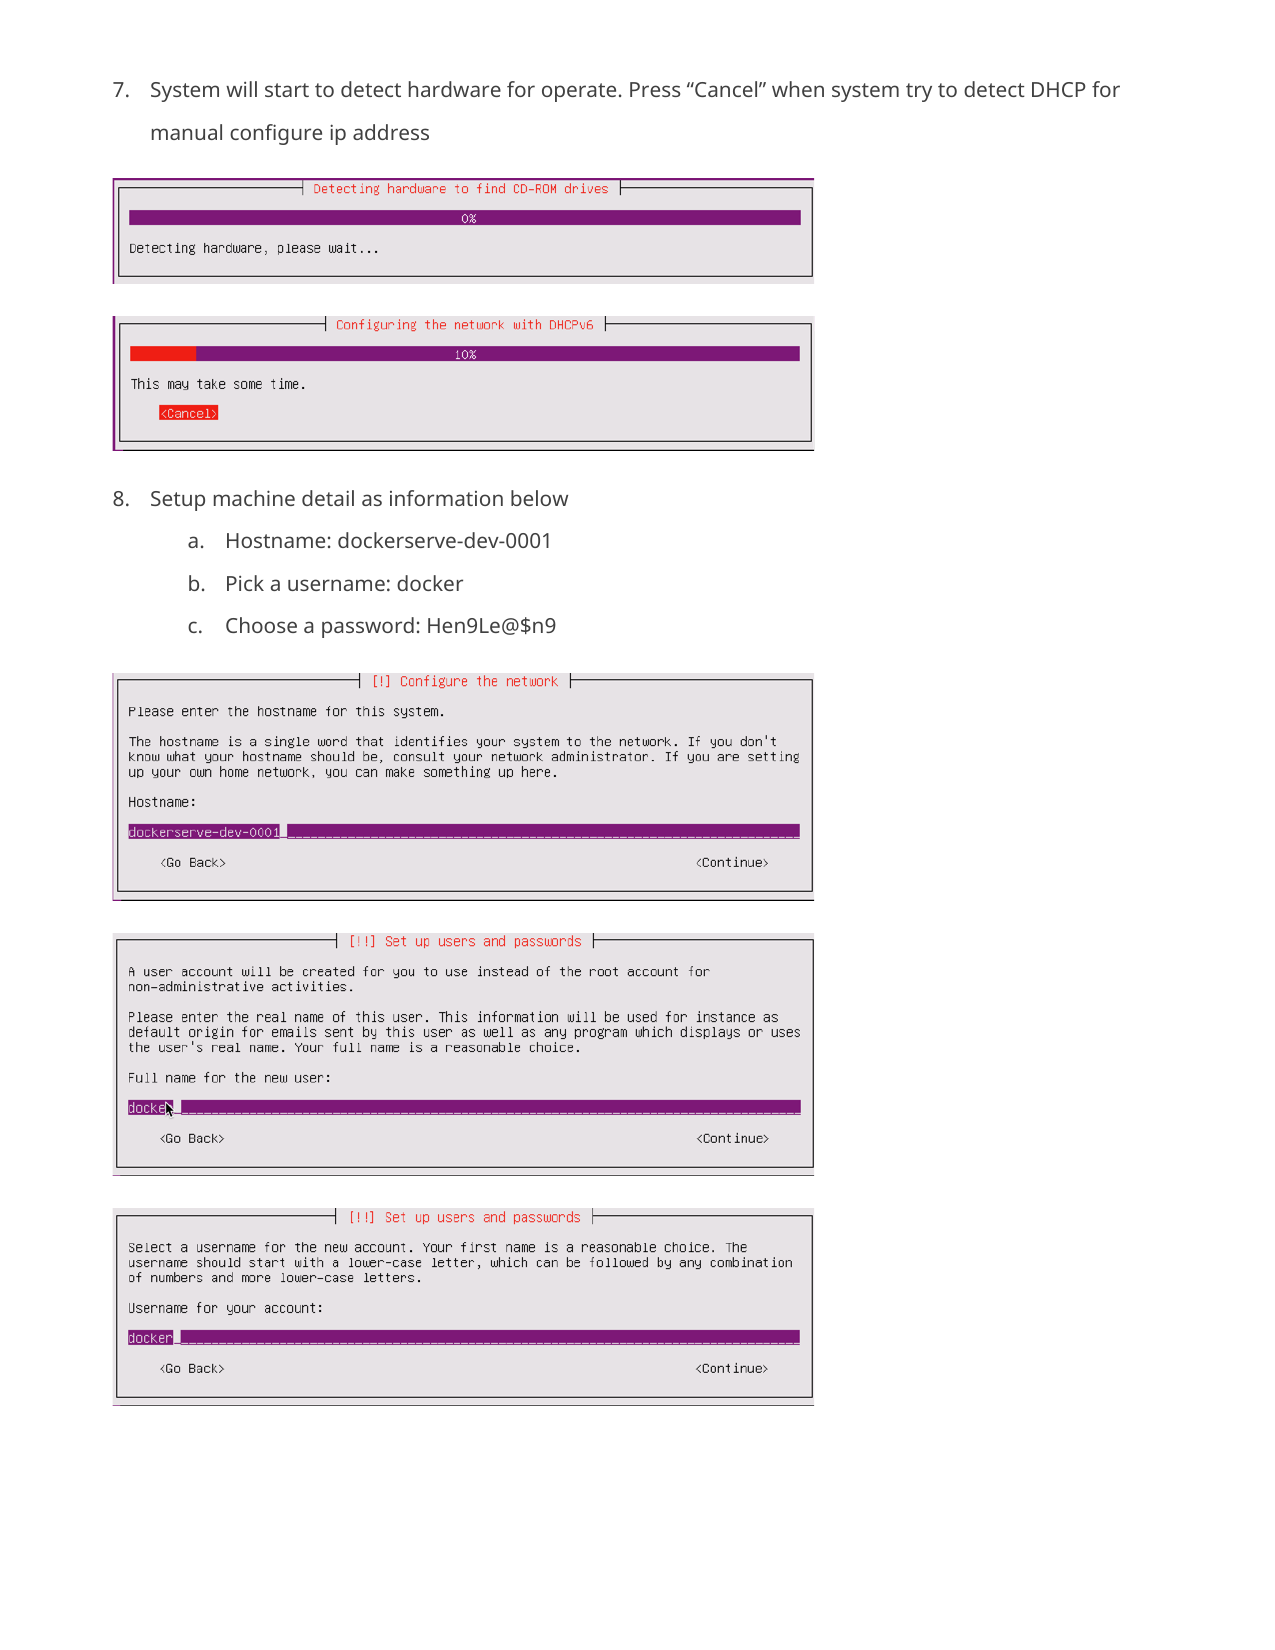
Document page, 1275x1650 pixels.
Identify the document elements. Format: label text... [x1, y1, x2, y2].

list Hostname: dockerserve-dev-0001 [187, 526, 1200, 555]
picture [112, 178, 815, 284]
picture [112, 1208, 815, 1406]
picture [112, 316, 815, 451]
list Setup machine detail as information below [112, 484, 1200, 512]
list Choose a password: Hen9Le@$n9 [187, 612, 1200, 640]
list System will start to detect hardware for operate. Press “Cancel” when system try to detect DHCP for manual configure ip address [112, 75, 1200, 146]
picture [112, 673, 815, 901]
list Pick a username: docker [187, 569, 1200, 597]
picture [112, 933, 815, 1176]
